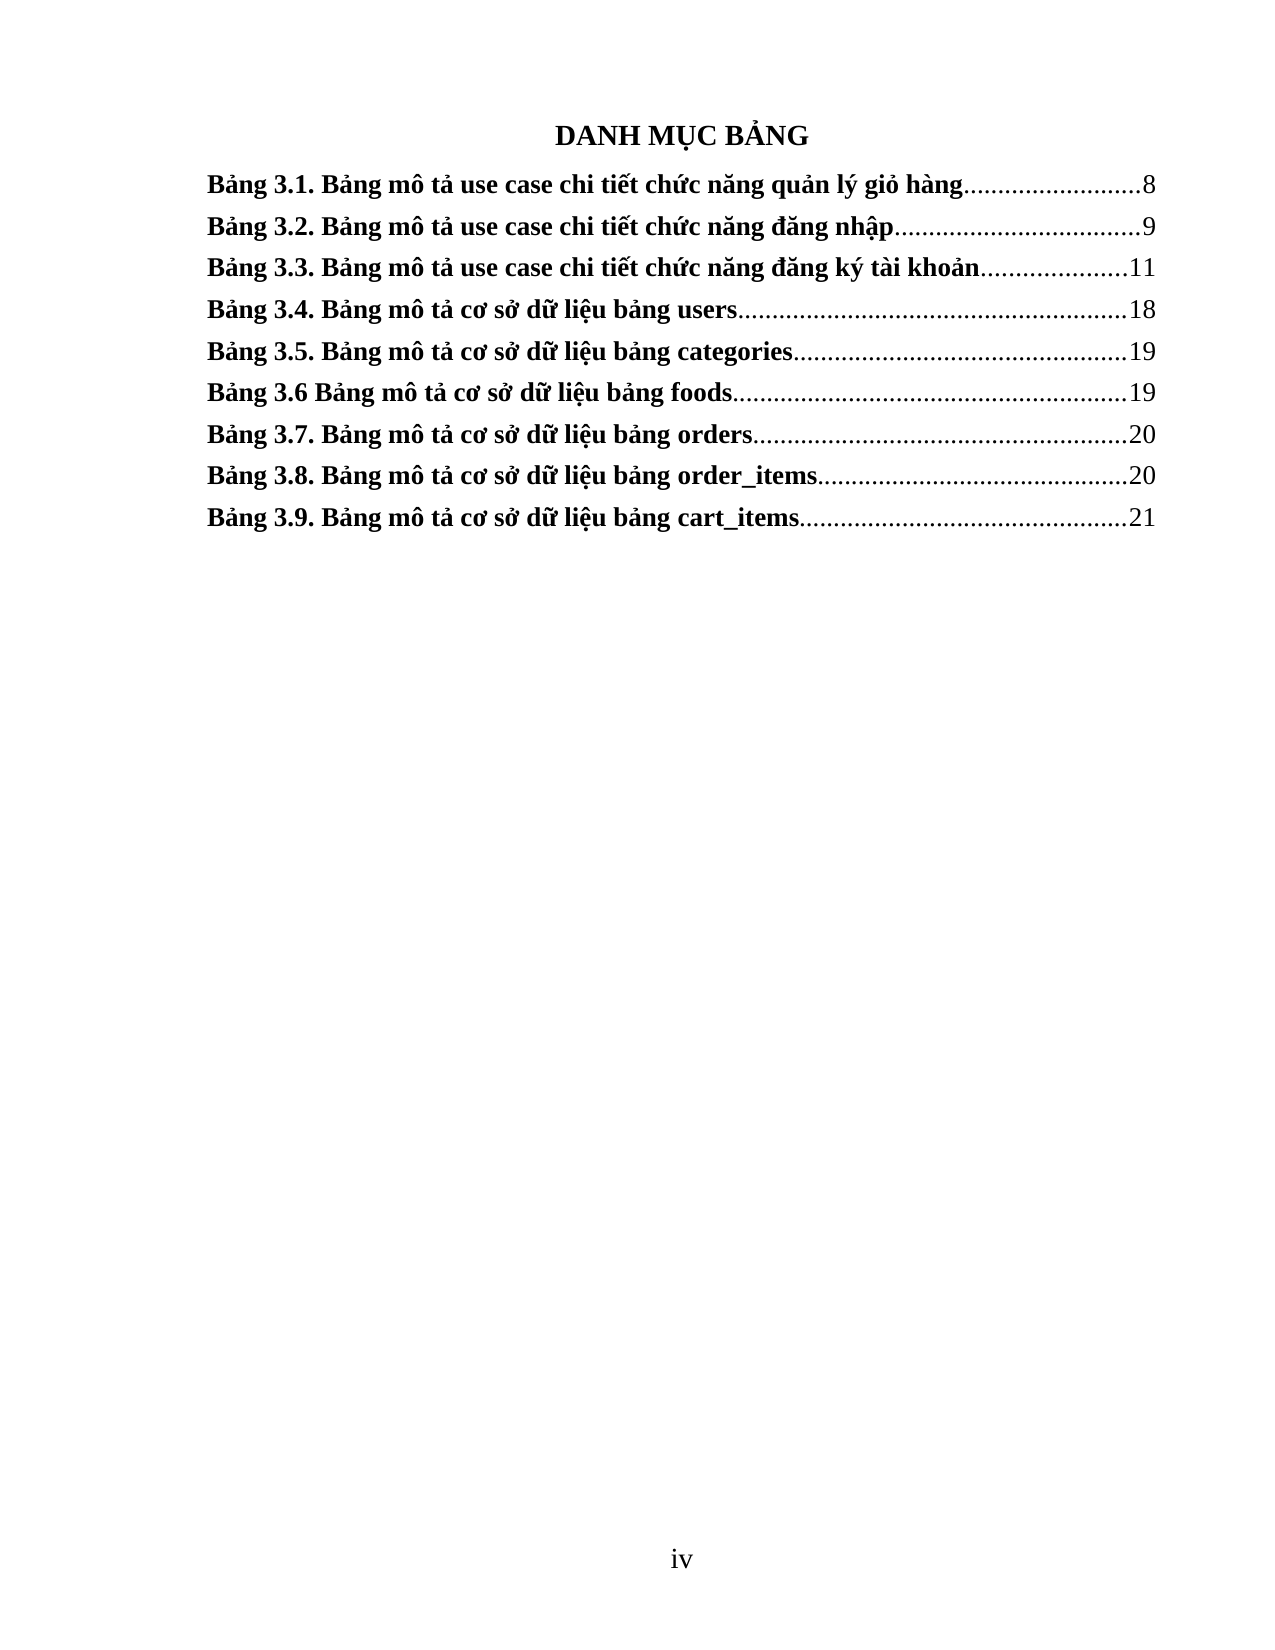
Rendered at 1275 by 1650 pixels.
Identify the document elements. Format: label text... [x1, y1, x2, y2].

text Bảng 3.1. Bảng mô tả use case chi tiết chức năng quản lý giỏ hàng 8 [207, 168, 1157, 199]
text Bảng 3.8. Bảng mô tả cơ sở dữ liệu bảng order_items 20 [207, 459, 1157, 491]
subtitle DANH MỤC BẢNG [207, 118, 1157, 152]
text Bảng 3.4. Bảng mô tả cơ sở dữ liệu bảng users 18 [207, 293, 1157, 324]
text Bảng 3.6 Bảng mô tả cơ sở dữ liệu bảng foods 19 [207, 376, 1157, 407]
text Bảng 3.3. Bảng mô tả use case chi tiết chức năng đăng ký tài khoản 11 [207, 252, 1157, 283]
text Bảng 3.7. Bảng mô tả cơ sở dữ liệu bảng orders 20 [207, 418, 1157, 449]
text Bảng 3.9. Bảng mô tả cơ sở dữ liệu bảng cart_items 21 [207, 501, 1157, 532]
text Bảng 3.2. Bảng mô tả use case chi tiết chức năng đăng nhập 9 [207, 210, 1157, 241]
text Bảng 3.5. Bảng mô tả cơ sở dữ liệu bảng categories 19 [207, 335, 1157, 366]
